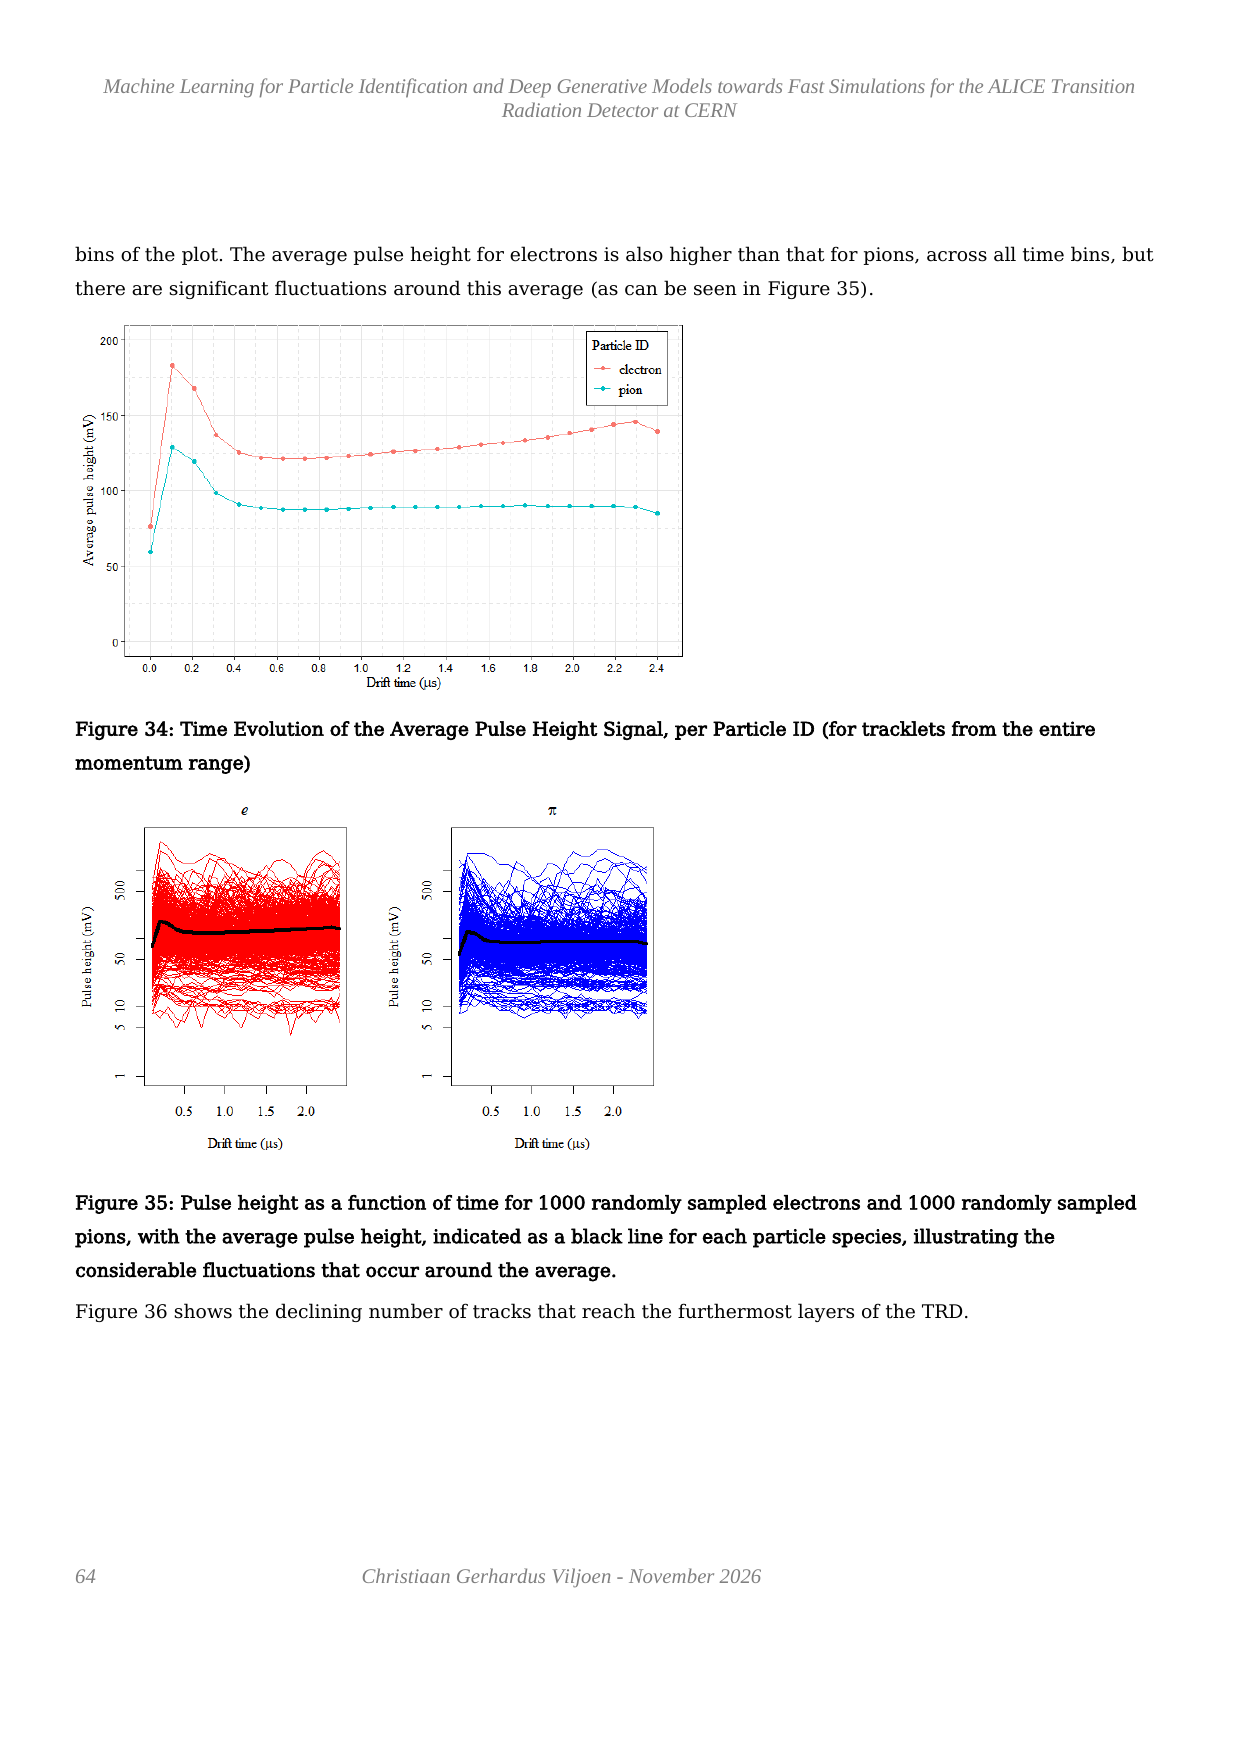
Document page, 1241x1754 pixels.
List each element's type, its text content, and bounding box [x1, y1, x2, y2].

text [75, 243, 1165, 299]
text Figure 34: Time Evolution of the Average Pulse Height Signal, per Particle ID (for tracklets from the entire momentum range) [75, 717, 1165, 773]
text Figure 36 shows the declining number of tracks that reach the furthermost layers of the TRD. [75, 1300, 1165, 1323]
picture [75, 318, 689, 698]
picture [75, 792, 688, 1171]
text Figure 35: Pulse height as a function of time for 1000 randomly sampled electrons and 1000 randomly sampled pions, with the average pulse height, indicated as a black line for each particle species, illustrating the considerable fluctuations that occur around the average. [75, 1191, 1165, 1281]
